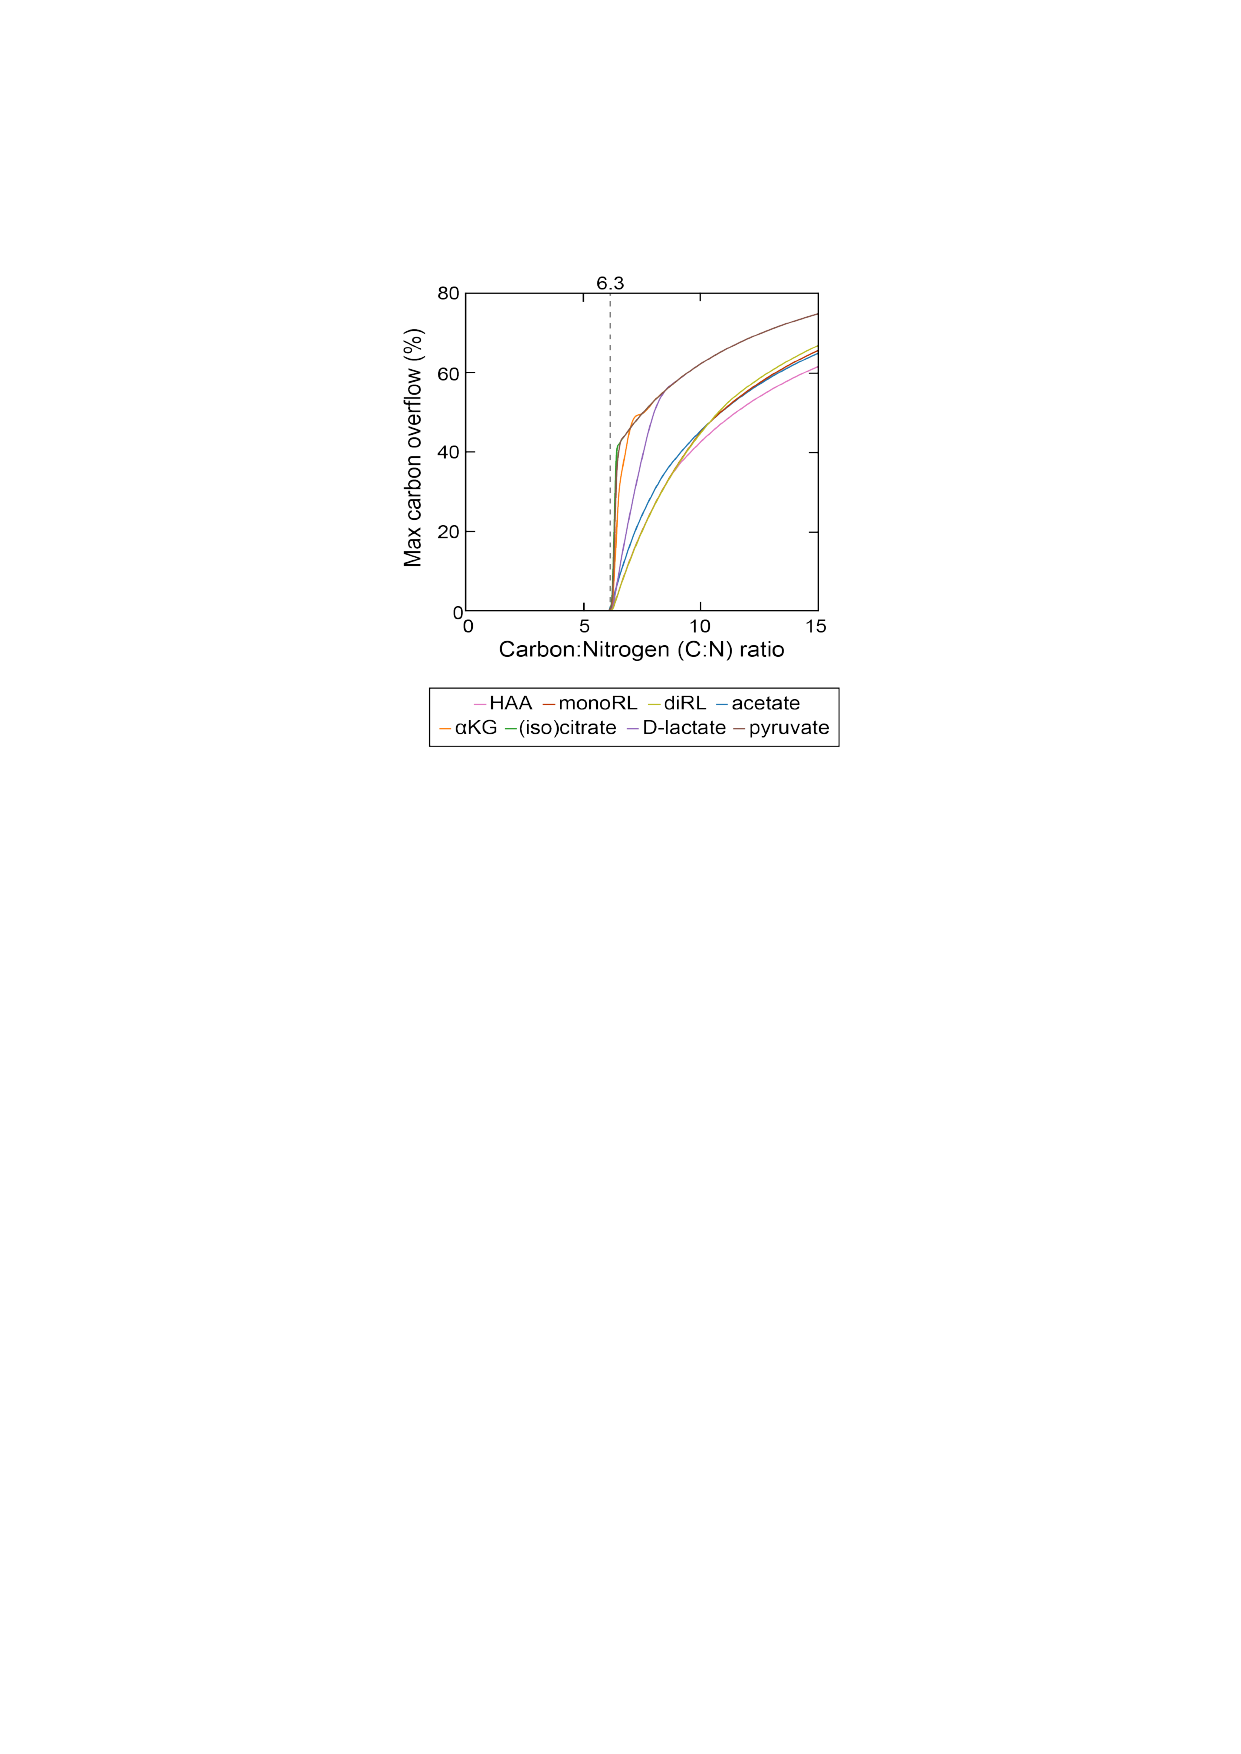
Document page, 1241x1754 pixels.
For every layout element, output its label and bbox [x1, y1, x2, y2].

picture [400, 273, 840, 747]
